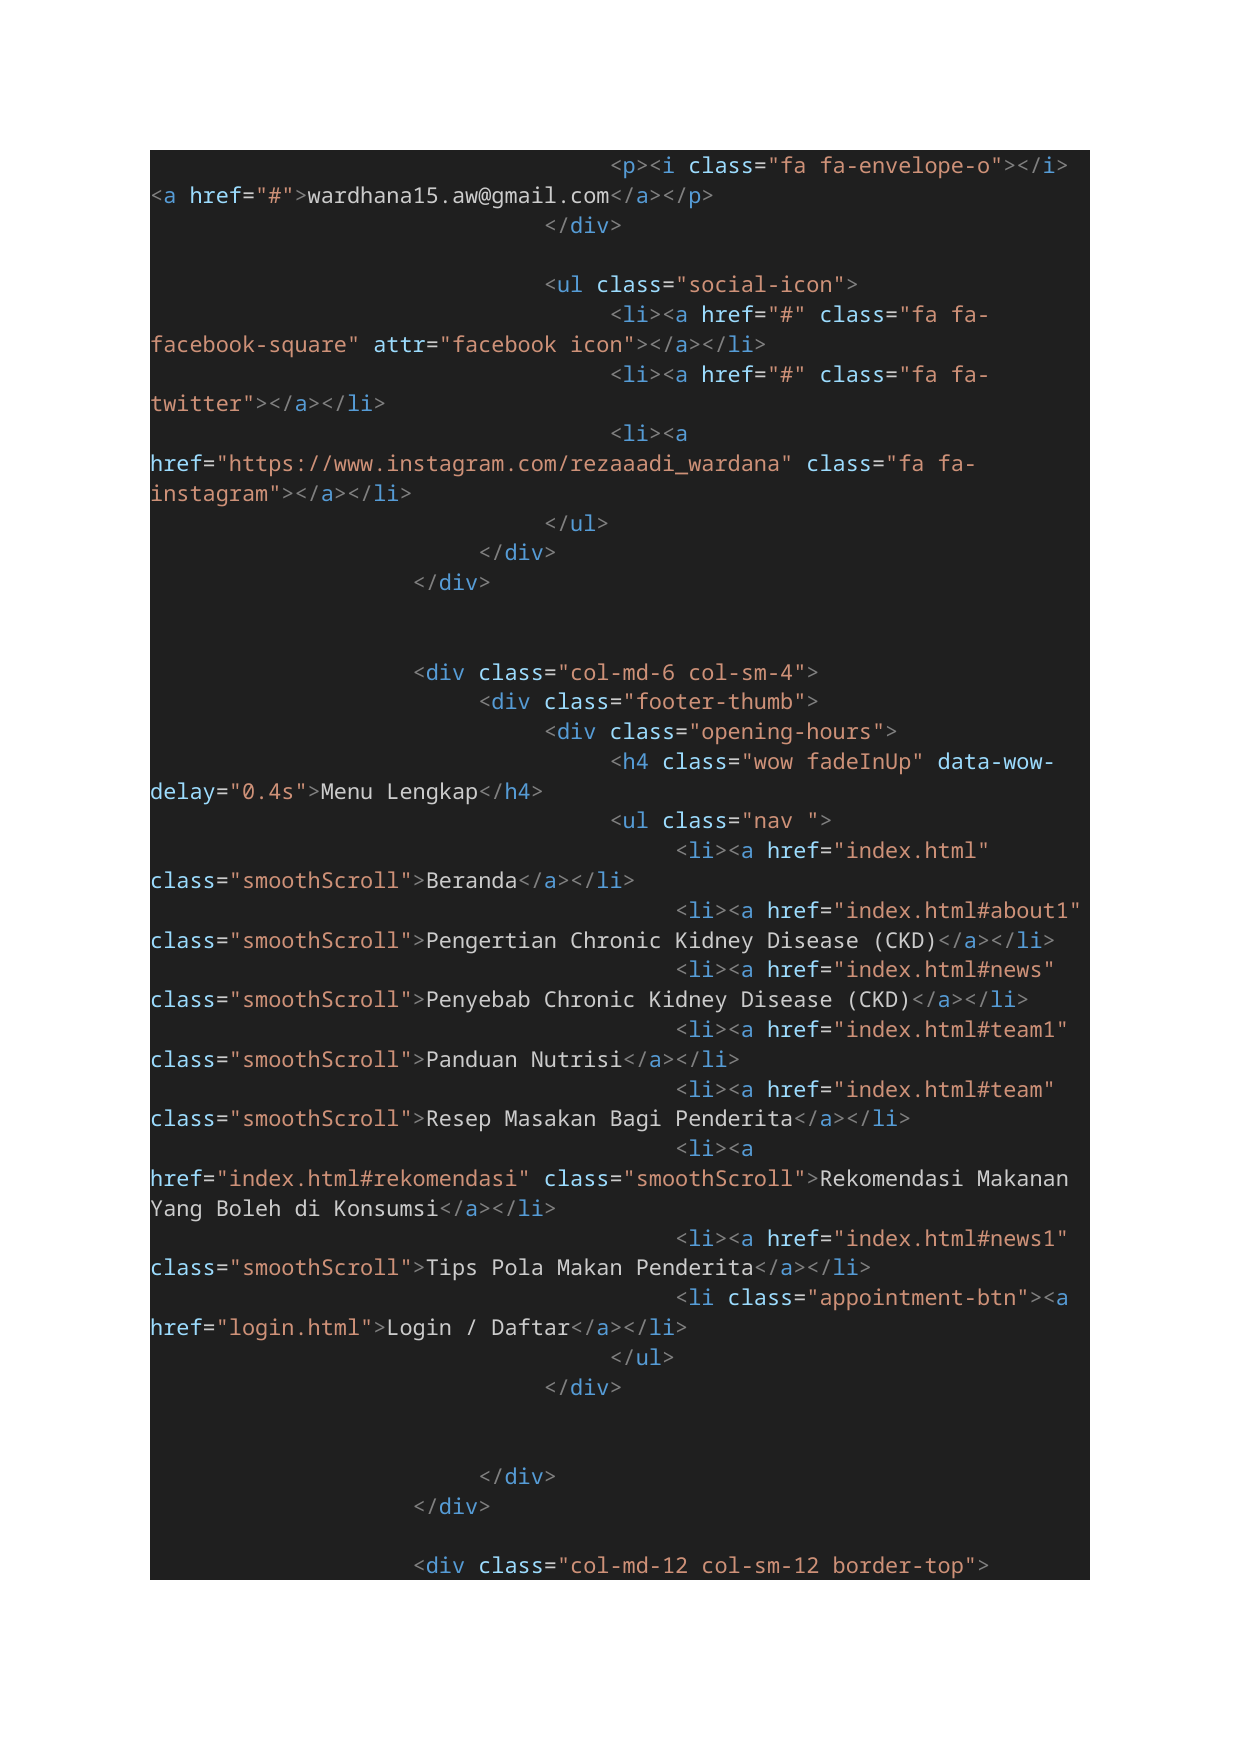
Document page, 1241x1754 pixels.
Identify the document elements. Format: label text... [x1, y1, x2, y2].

text </div> [150, 1491, 1090, 1520]
text </div> [150, 1371, 1090, 1401]
text <li><a href="#" class="fa fa-facebook-square" attr="facebook icon"></a></li> [150, 299, 1090, 358]
text <p><i class="fa fa-envelope-o"></i> <a href="#">wardhana15.aw@gmail.com</a></p> [150, 150, 1090, 209]
text <li><a href="index.html#news" class="smoothScroll">Penyebab Chronic Kidney Disease (CKD)</a></li> [150, 954, 1090, 1014]
text </div> [150, 1461, 1090, 1491]
text <div class="col-md-12 col-sm-12 border-top"> [150, 1550, 1090, 1580]
text </div> [150, 537, 1090, 567]
text <div class="opening-hours"> [150, 716, 1090, 746]
text <li><a href="index.html#team1" class="smoothScroll">Panduan Nutrisi</a></li> [150, 1014, 1090, 1073]
text <ul class="nav "> [150, 805, 1090, 835]
text <div class="footer-thumb"> [150, 686, 1090, 716]
text <li><a href="#" class="fa fa-twitter"></a></li> [150, 358, 1090, 418]
text <h4 class="wow fadeInUp" data-wow-delay="0.4s">Menu Lengkap</h4> [150, 746, 1090, 805]
text <li><a href="index.html" class="smoothScroll">Beranda</a></li> [150, 835, 1090, 895]
text <li><a href="index.html#about1" class="smoothScroll">Pengertian Chronic Kidney Disease (CKD)</a></li> [150, 895, 1090, 954]
text </div> [150, 567, 1090, 597]
text </ul> [150, 1342, 1090, 1371]
text </div> [150, 209, 1090, 239]
text <ul class="social-icon"> [150, 269, 1090, 299]
text </ul> [150, 507, 1090, 537]
text <li><a href="https://www.instagram.com/rezaaadi_wardana" class="fa fa-instagram"></a></li> [150, 418, 1090, 507]
text <li><a href="index.html#rekomendasi" class="smoothScroll">Rekomendasi Makanan Yang Boleh di Konsumsi</a></li> [150, 1133, 1090, 1222]
text <li><a href="index.html#news1" class="smoothScroll">Tips Pola Makan Penderita</a></li> [150, 1222, 1090, 1282]
text <li><a href="index.html#team" class="smoothScroll">Resep Masakan Bagi Penderita</a></li> [150, 1073, 1090, 1133]
text <li class="appointment-btn"><a href="login.html">Login / Daftar</a></li> [150, 1282, 1090, 1342]
text <div class="col-md-6 col-sm-4"> [150, 656, 1090, 686]
